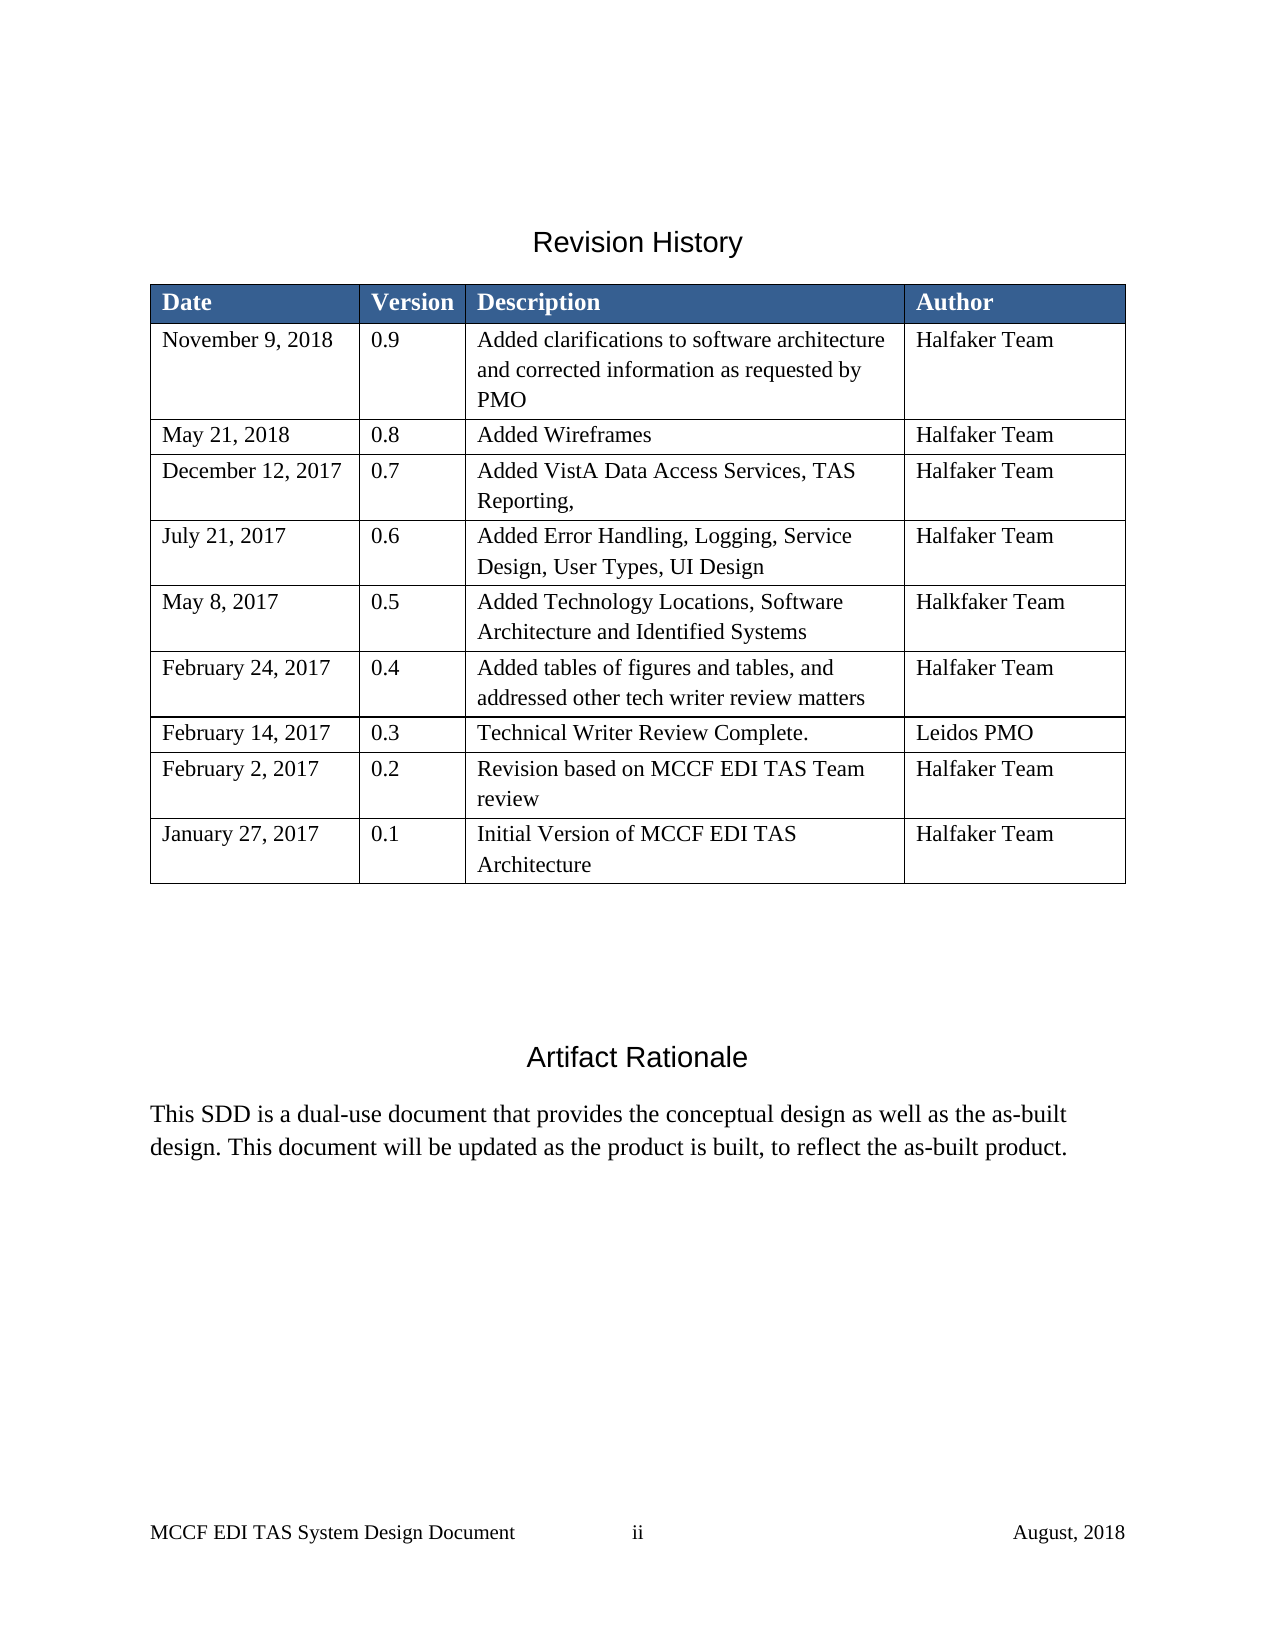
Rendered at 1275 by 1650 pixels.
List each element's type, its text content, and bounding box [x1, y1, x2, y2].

table_cell Halfaker Team [905, 753, 1125, 817]
table_cell May 21, 2018 [151, 420, 359, 454]
table_cell 0.7 [360, 455, 465, 519]
text This SDD is a dual-use document that provides the conceptual design as well as the as-built design. This document will be updated as the product is built, to reflect the as-built product. [150, 1099, 1125, 1161]
table_cell 0.8 [360, 420, 465, 454]
table_cell Halfaker Team [905, 652, 1125, 716]
table_cell 0.9 [360, 324, 465, 418]
table_cell December 12, 2017 [151, 455, 359, 519]
table_cell Halfaker Team [905, 455, 1125, 519]
table_cell 0.5 [360, 586, 465, 651]
table_header Date [151, 285, 359, 323]
table_cell Technical Writer Review Complete. [466, 718, 904, 752]
table_cell Initial Version of MCCF EDI TAS Architecture [466, 819, 904, 883]
table_cell 0.6 [360, 521, 465, 585]
title Artifact Rationale [150, 1039, 1125, 1073]
table_cell Added VistA Data Access Services, TAS Reporting, [466, 455, 904, 519]
table_cell 0.3 [360, 718, 465, 752]
table_cell Added Error Handling, Logging, Service Design, User Types, UI Design [466, 521, 904, 585]
table_cell Halfaker Team [905, 819, 1125, 883]
table_cell February 2, 2017 [151, 753, 359, 817]
table_cell Added Wireframes [466, 420, 904, 454]
table_header Version [360, 285, 465, 323]
table_cell November 9, 2018 [151, 324, 359, 418]
table_cell 0.1 [360, 819, 465, 883]
table_header Description [466, 285, 904, 323]
title Revision History [150, 225, 1125, 258]
table_cell 0.2 [360, 753, 465, 817]
table_cell Halkfaker Team [905, 586, 1125, 651]
table_cell Revision based on MCCF EDI TAS Team review [466, 753, 904, 817]
table_cell Added clarifications to software architecture and corrected information as requested by PMO [466, 324, 904, 418]
table_cell Added tables of figures and tables, and addressed other tech writer review matters [466, 652, 904, 716]
table_cell February 24, 2017 [151, 652, 359, 716]
table_cell Halfaker Team [905, 521, 1125, 585]
table_cell Leidos PMO [905, 718, 1125, 752]
table_cell Halfaker Team [905, 324, 1125, 418]
table_cell February 14, 2017 [151, 718, 359, 752]
table_cell January 27, 2017 [151, 819, 359, 883]
table_cell Added Technology Locations, Software Architecture and Identified Systems [466, 586, 904, 651]
table_cell May 8, 2017 [151, 586, 359, 651]
table_cell 0.4 [360, 652, 465, 716]
table_cell Halfaker Team [905, 420, 1125, 454]
table_cell July 21, 2017 [151, 521, 359, 585]
table_header Author [905, 285, 1125, 323]
